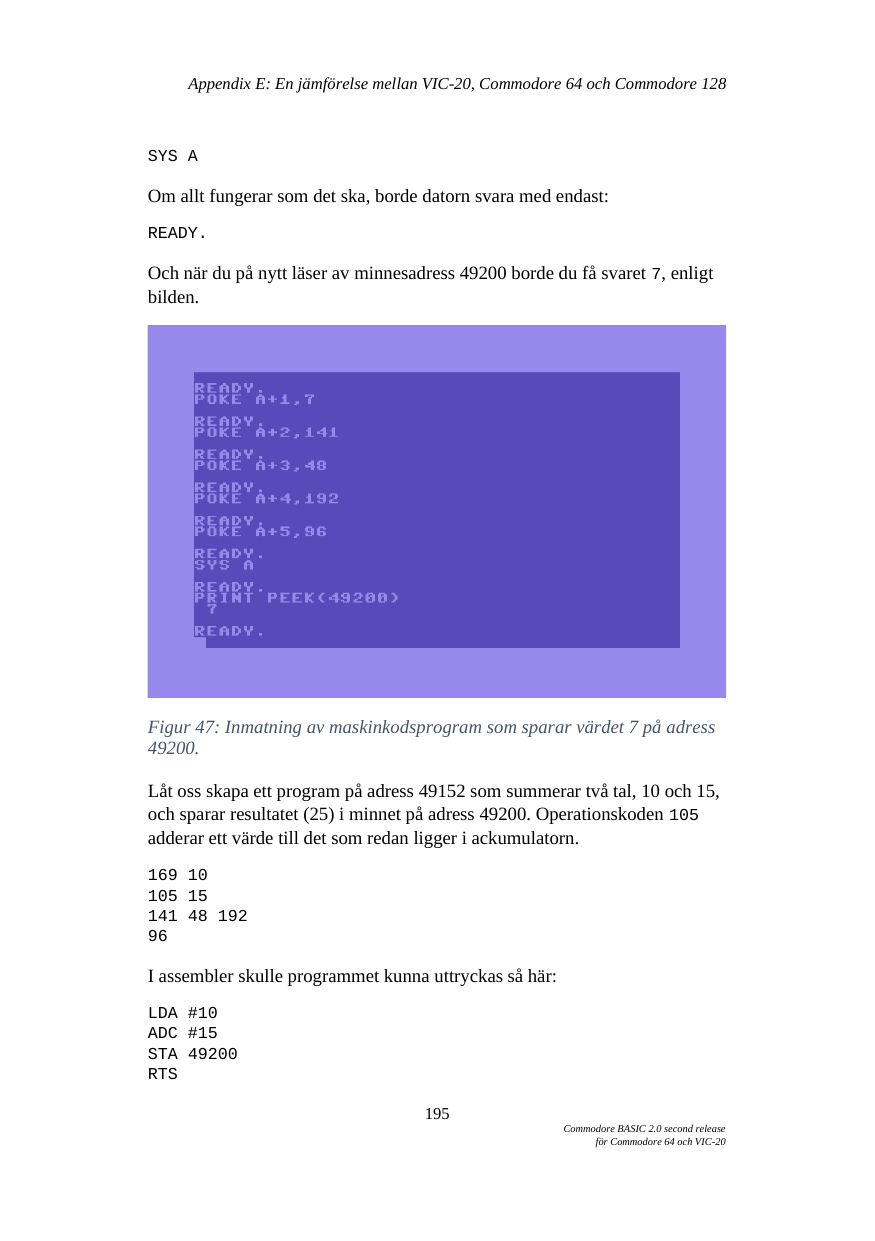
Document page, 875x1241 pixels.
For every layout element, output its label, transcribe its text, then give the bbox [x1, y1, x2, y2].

text I assembler skulle programmet kunna uttryckas så här: [148, 965, 726, 986]
text Figur 47: Inmatning av maskinkodsprogram som sparar värdet 7 på adress 49200. [148, 716, 726, 759]
text Och när du på nytt läser av minnesadress 49200 borde du få svaret 7, enligt bilden. [148, 262, 726, 307]
text SYS A [148, 148, 726, 167]
text LDA #10 ADC #15 STA 49200 RTS [148, 1004, 726, 1084]
text 169 10 105 15 141 48 192 96 [148, 867, 726, 947]
picture [147, 325, 727, 698]
text Om allt fungerar som det ska, borde datorn svara med endast: [148, 185, 726, 206]
text READY. [148, 224, 726, 243]
text Låt oss skapa ett program på adress 49152 som summerar två tal, 10 och 15, och sparar resultatet (25) i minnet på adress 49200. Operationskoden 105 adderar ett värde till det som redan ligger i ackumulatorn. [148, 779, 726, 848]
